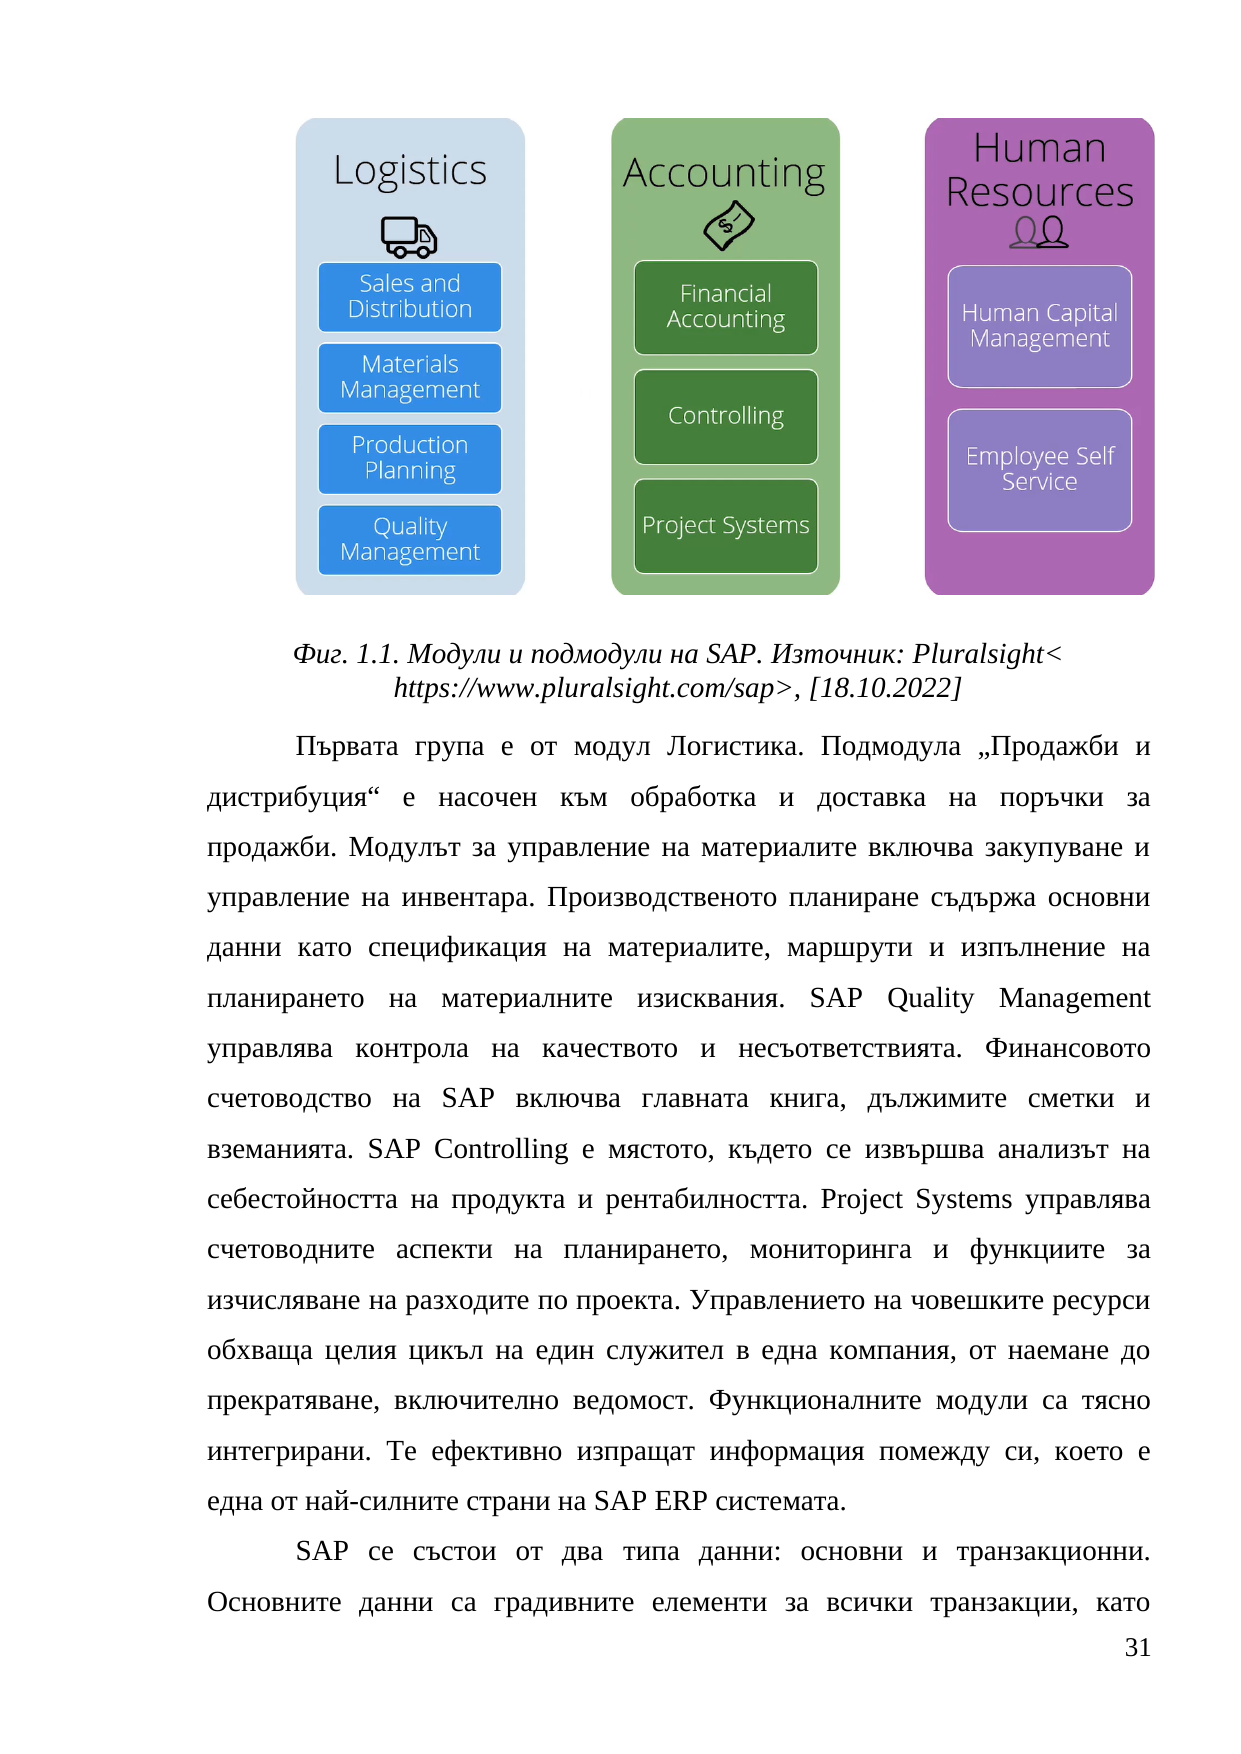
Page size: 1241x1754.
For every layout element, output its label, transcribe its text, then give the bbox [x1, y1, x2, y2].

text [207, 1533, 1152, 1617]
picture [295, 118, 1157, 595]
title Фиг. 1.1. Модули и подмодули на SAP. Източник: Pluralsight< https://www.pluralsight.com/sap>, [18.10.2022] [266, 636, 1092, 703]
text Първата група е от модул Логистика. Подмодула „Продажби и дистрибуция“ е насочен към обработка и доставка на поръчки за продажби. Модулът за управление на материалите включва закупуване и управление на инвентара. Производственото планиране съдържа основни данни като спецификация на материалите, маршрути и изпълнение на планирането на материалните изисквания. SAP Quality Management управлява контрола на качеството и несъответствията. Финансовото счетоводство на SAP включва главната книга, дължимите сметки и вземанията. SAP Controlling е мястото, където се извършва анализът на себестойността на продукта и рентабилността. Project Systems управлява счетоводните аспекти на планирането, мониторинга и функциите за изчисляване на разходите по проекта. Управлението на човешките ресурси обхваща целия цикъл на един служител в една компания, от наемане до прекратяване, включително ведомост. Функционалните модули са тясно интегрирани. Те ефективно изпращат информация помежду си, което е една от най-силните страни на SAP ERP системата. [207, 728, 1152, 1517]
